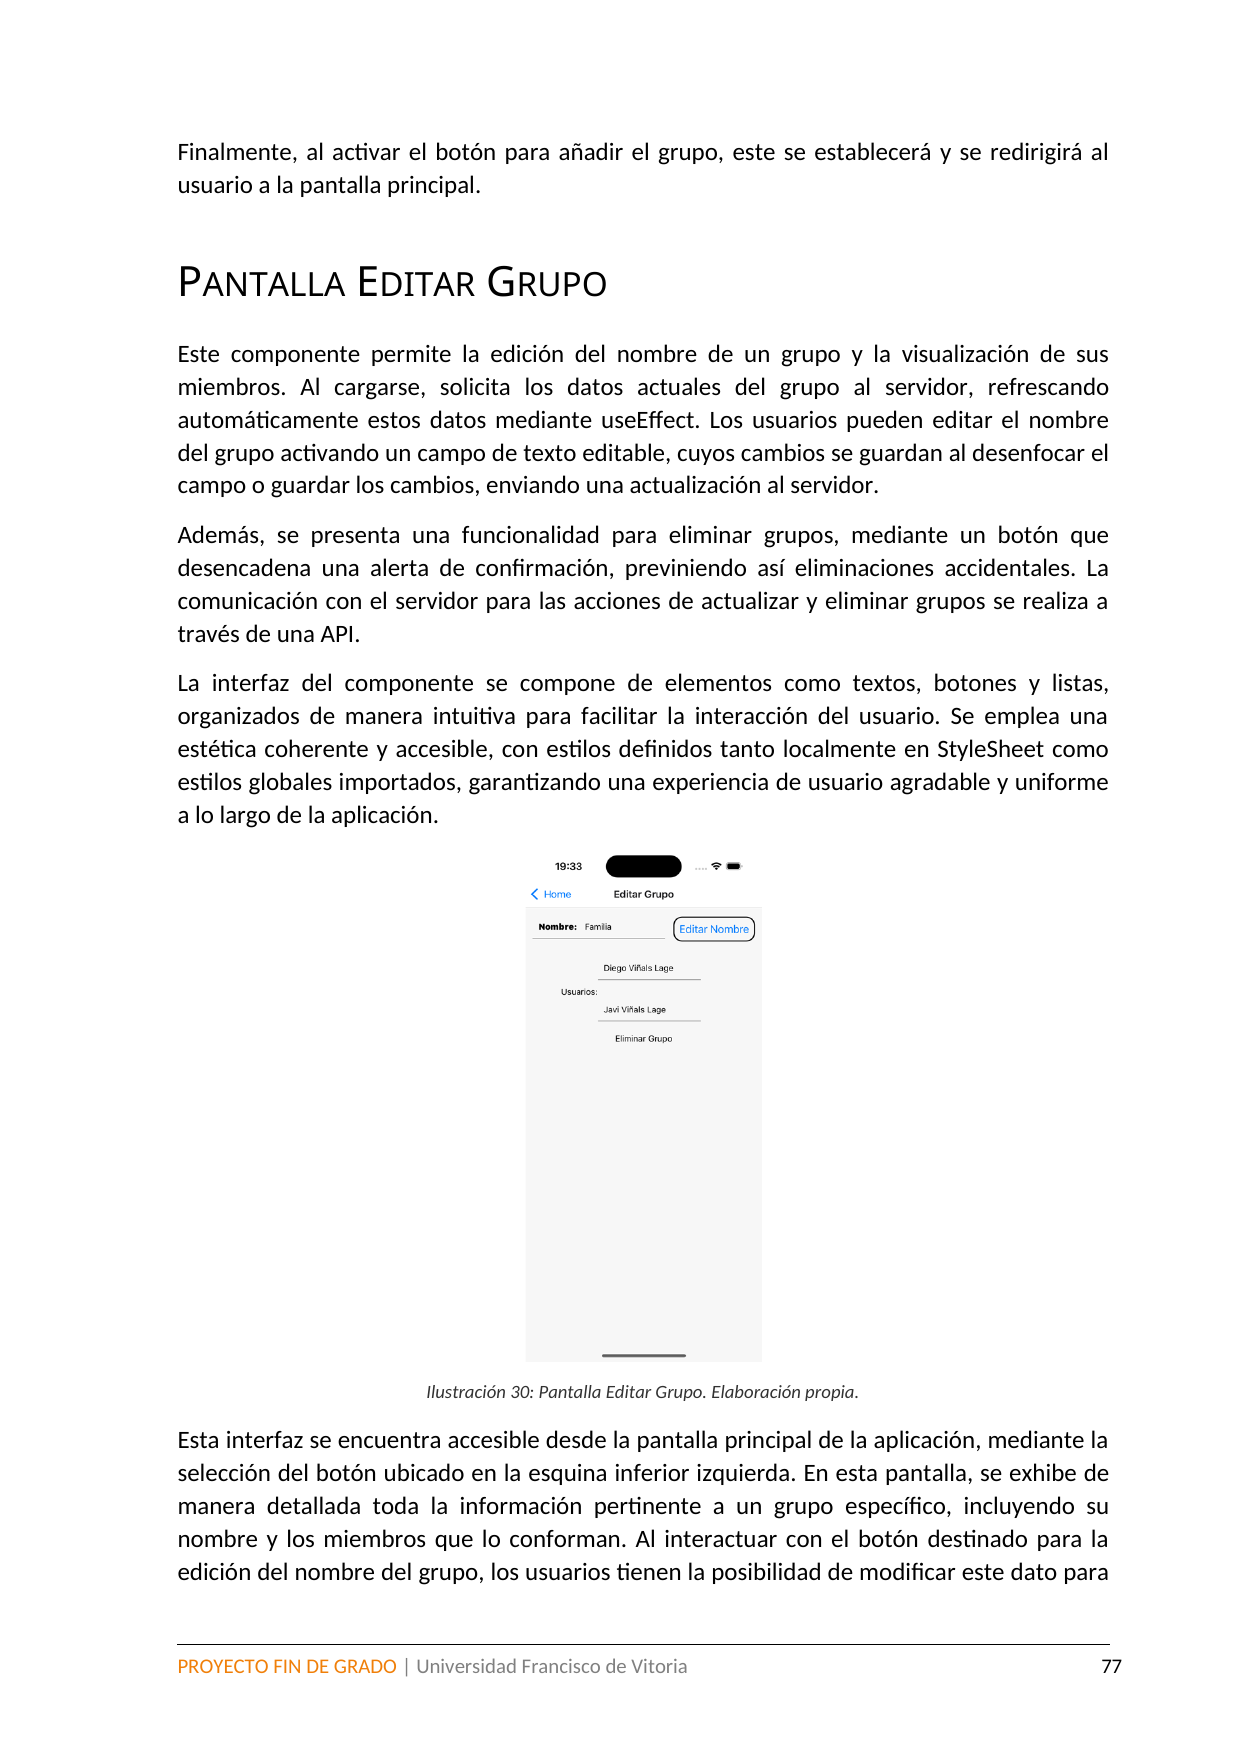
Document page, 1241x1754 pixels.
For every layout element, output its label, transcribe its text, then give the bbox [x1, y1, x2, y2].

text La interfaz del componente se compone de elementos como textos, botones y listas, organizados de manera intuitiva para facilitar la interacción del usuario. Se emplea una estética coherente y accesible, con estilos definidos tanto localmente en StyleSheet como estilos globales importados, garantizando una experiencia de usuario agradable y uniforme a lo largo de la aplicación. [177, 667, 1110, 830]
text Este componente permite la edición del nombre de un grupo y la visualización de sus miembros. Al cargarse, solicita los datos actuales del grupo al servidor, refrescando automáticamente estos datos mediante useEffect. Los usuarios pueden editar el nombre del grupo activando un campo de texto editable, cuyos cambios se guardan al desenfocar el campo o guardar los cambios, enviando una actualización al servidor. [177, 338, 1110, 500]
text Además, se presenta una funcionalidad para eliminar grupos, mediante un botón que desencadena una alerta de confirmación, previniendo así eliminaciones accidentales. La comunicación con el servidor para las acciones de actualizar y eliminar grupos se realiza a través de una API. [177, 519, 1110, 648]
text Finalmente, al activar el botón para añadir el grupo, este se establecerá y se redirigirá al usuario a la pantalla principal. [177, 136, 1110, 199]
picture [525, 848, 762, 1362]
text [177, 1424, 1110, 1586]
subtitle Pantalla Editar Grupo [177, 252, 1110, 308]
